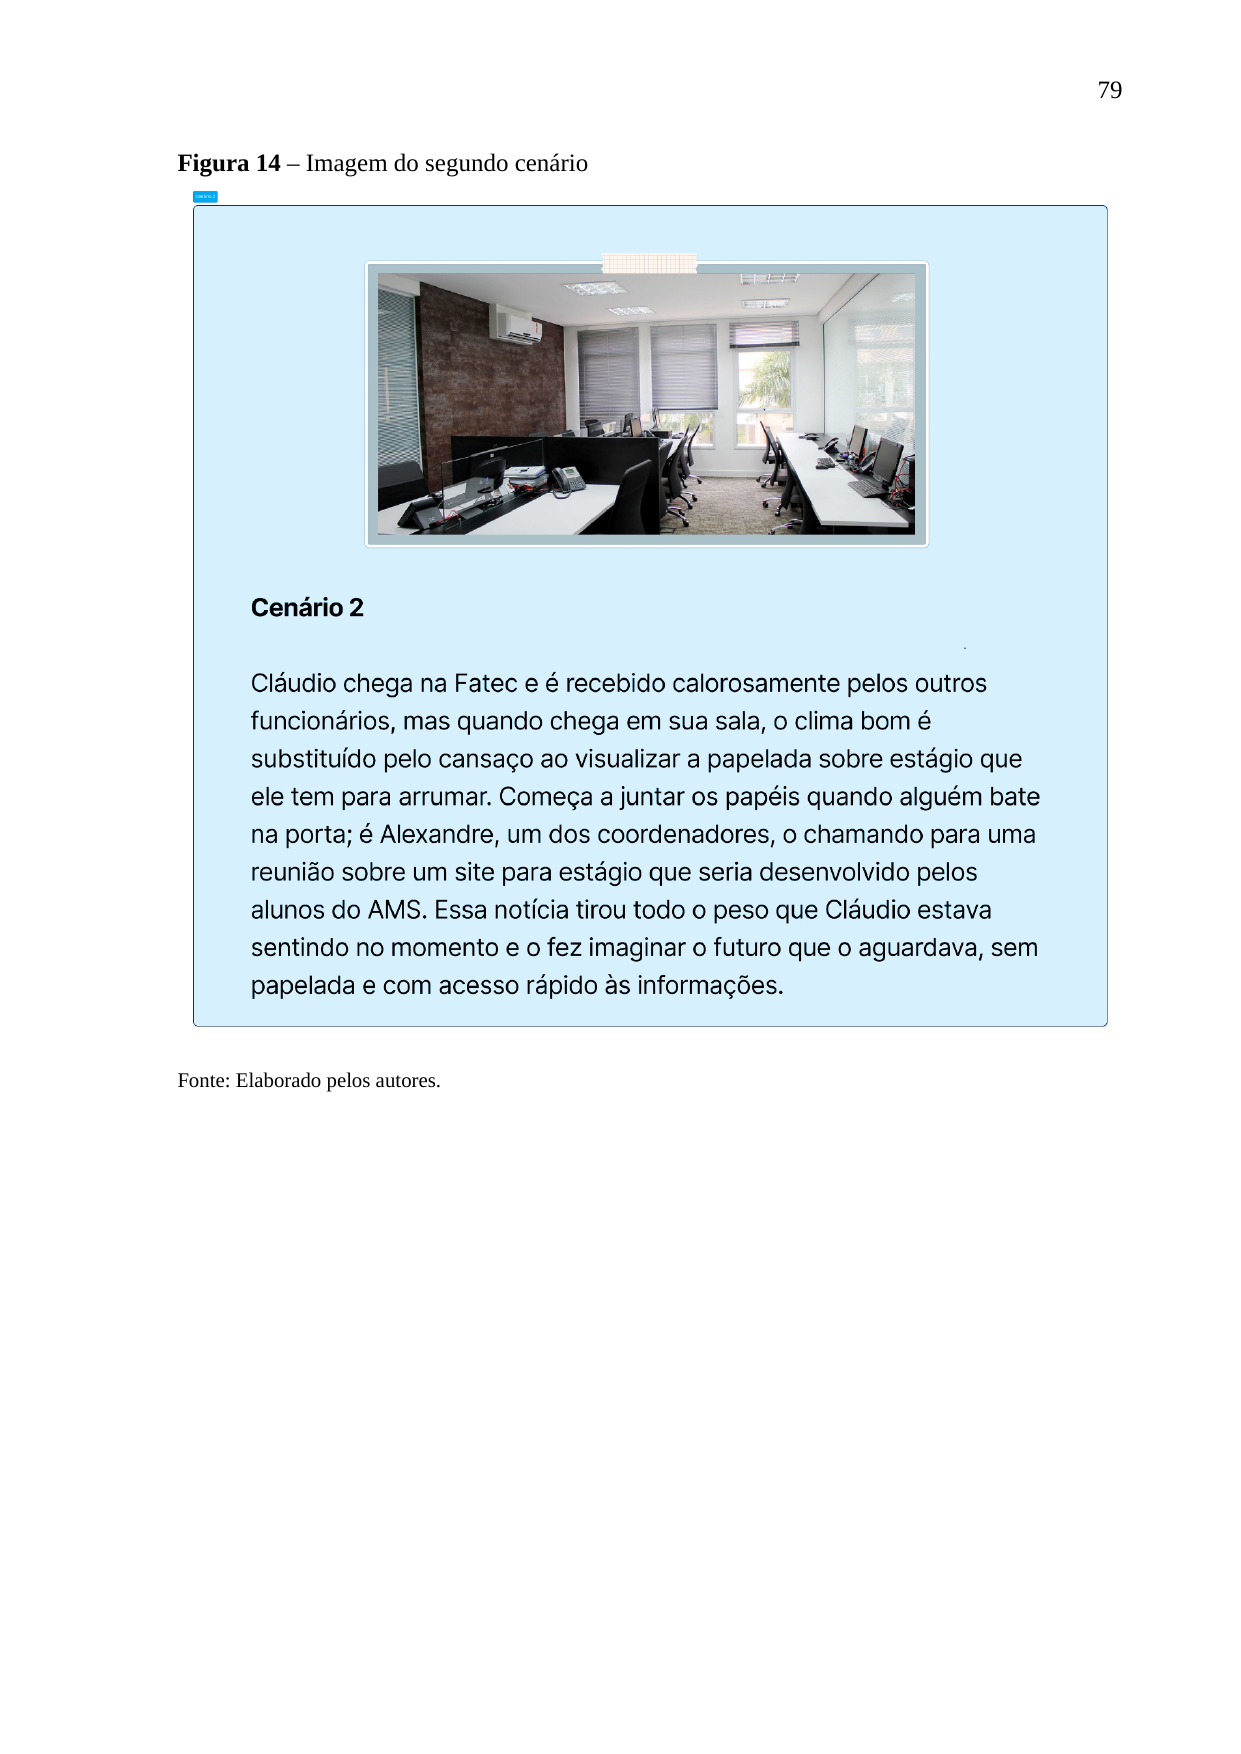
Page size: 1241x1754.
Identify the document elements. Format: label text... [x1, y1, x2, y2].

picture [177, 189, 1123, 1042]
text Fonte: Elaborado pelos autores. [177, 1042, 1122, 1092]
text Figura 14 – Imagem do segundo cenário [177, 148, 1122, 176]
